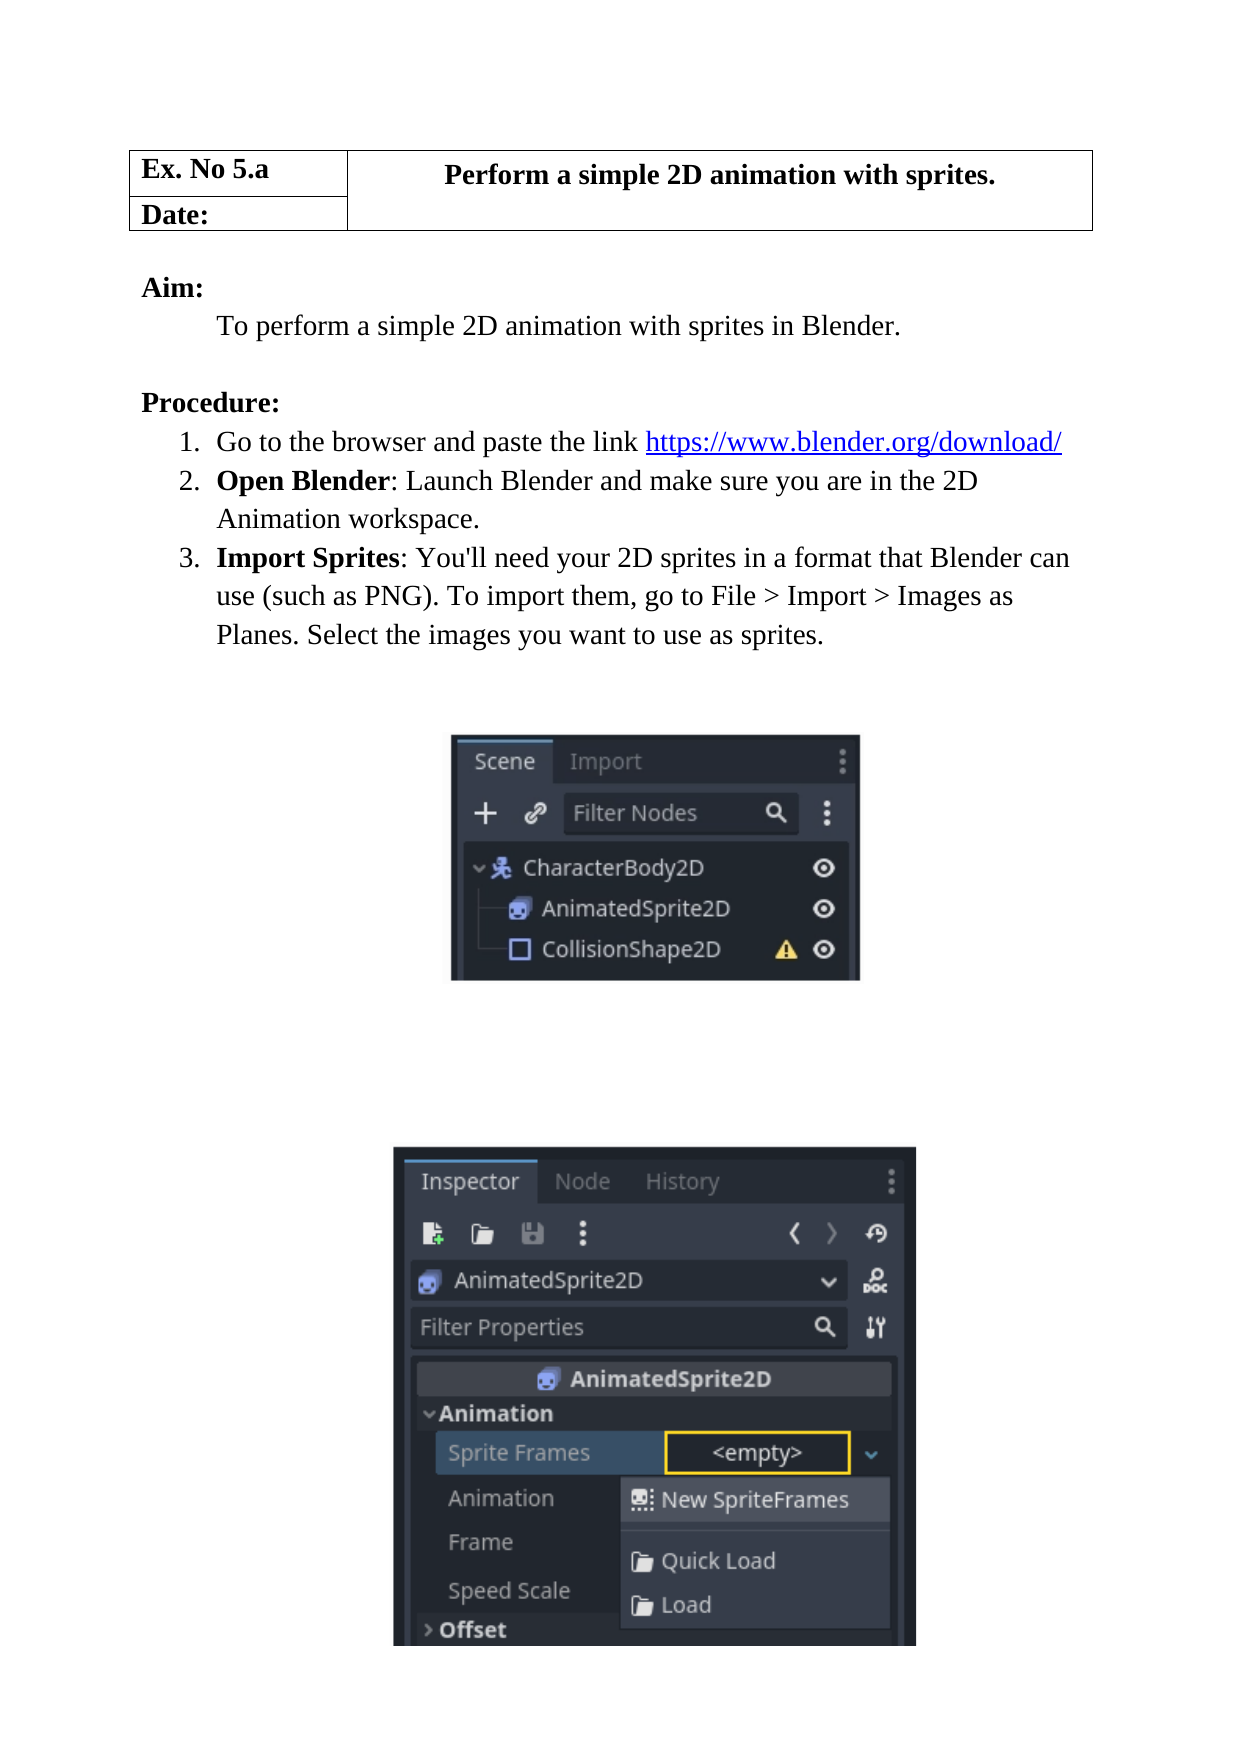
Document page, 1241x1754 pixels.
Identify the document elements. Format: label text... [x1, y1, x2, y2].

list Open Blender: Launch Blender and make sure you are in the 2D Animation workspace. [178, 463, 1090, 535]
list Import Sprites: You'll need your 2D sprites in a format that Blender can use (such as PNG). To import them, go to File > Import > Images as Planes. Select the images you want to use as sprites. [178, 540, 1090, 650]
text Procedure: [141, 386, 1090, 419]
table_cell Date: [130, 197, 347, 230]
table_header Perform a simple 2D animation with sprites. [348, 151, 1092, 230]
picture [442, 732, 864, 984]
table_header Ex. No 5.a [130, 151, 347, 196]
text To perform a simple 2D animation with sprites in Blender. [141, 308, 1090, 342]
list Go to the browser and paste the link https://www.blender.org/download/ [178, 424, 1090, 458]
picture [389, 1142, 917, 1646]
text Aim: [141, 270, 1090, 303]
